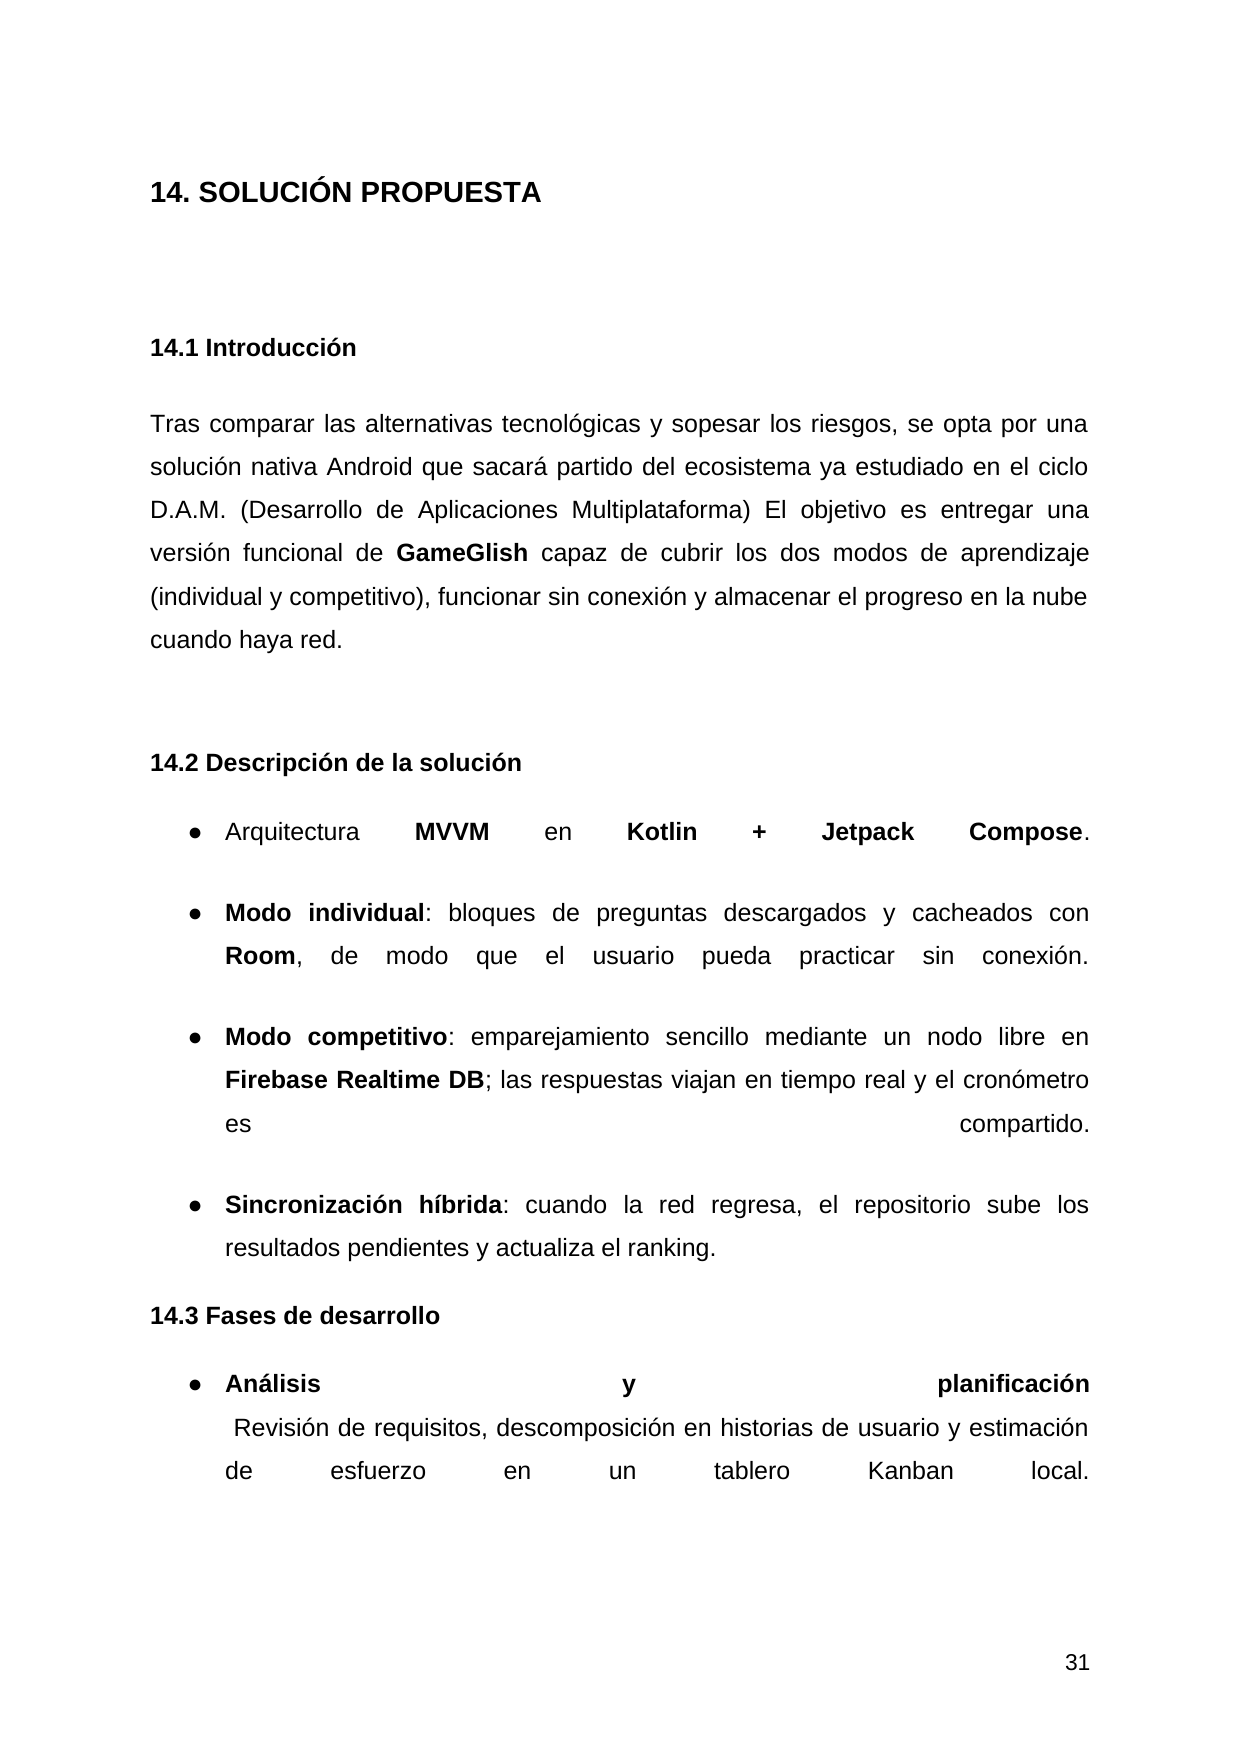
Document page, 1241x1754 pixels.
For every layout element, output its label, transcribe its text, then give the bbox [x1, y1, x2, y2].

subtitle 14.3 Fases de desarrollo [150, 1301, 1090, 1330]
subtitle 14.1 Introducción [150, 333, 1090, 362]
text Tras comparar las alternativas tecnológicas y sopesar los riesgos, se opta por una solución nativa Android que sacará partido del ecosistema ya estudiado en el ciclo D.A.M. (Desarrollo de Aplicaciones Multiplataforma) El objetivo es entregar una versión funcional de GameGlish capaz de cubrir los dos modos de aprendizaje (individual y competitivo), funcionar sin conexión y almacenar el progreso en la nube cuando haya red. [150, 409, 1090, 653]
list Arquitectura MVVM en Kotlin + Jetpack Compose. [187, 817, 1090, 885]
list Modo individual: bloques de preguntas descargados y cacheados con Room, de modo que el usuario pueda practicar sin conexión. [187, 898, 1090, 1009]
list Sincronización híbrida: cuando la red regresa, el repositorio sube los resultados pendientes y actualiza el ranking. [187, 1190, 1090, 1262]
subtitle 14. SOLUCIÓN PROPUESTA [150, 175, 1090, 208]
subtitle 14.2 Descripción de la solución [150, 748, 1090, 777]
list Modo competitivo: emparejamiento sencillo mediante un nodo libre en Firebase Realtime DB; las respuestas viajan en tiempo real y el cronómetro es compartido. [187, 1022, 1090, 1177]
list Análisis y planificación Revisión de requisitos, descomposición en historias de usuario y estimación de esfuerzo en un tablero Kanban local. [187, 1369, 1090, 1524]
